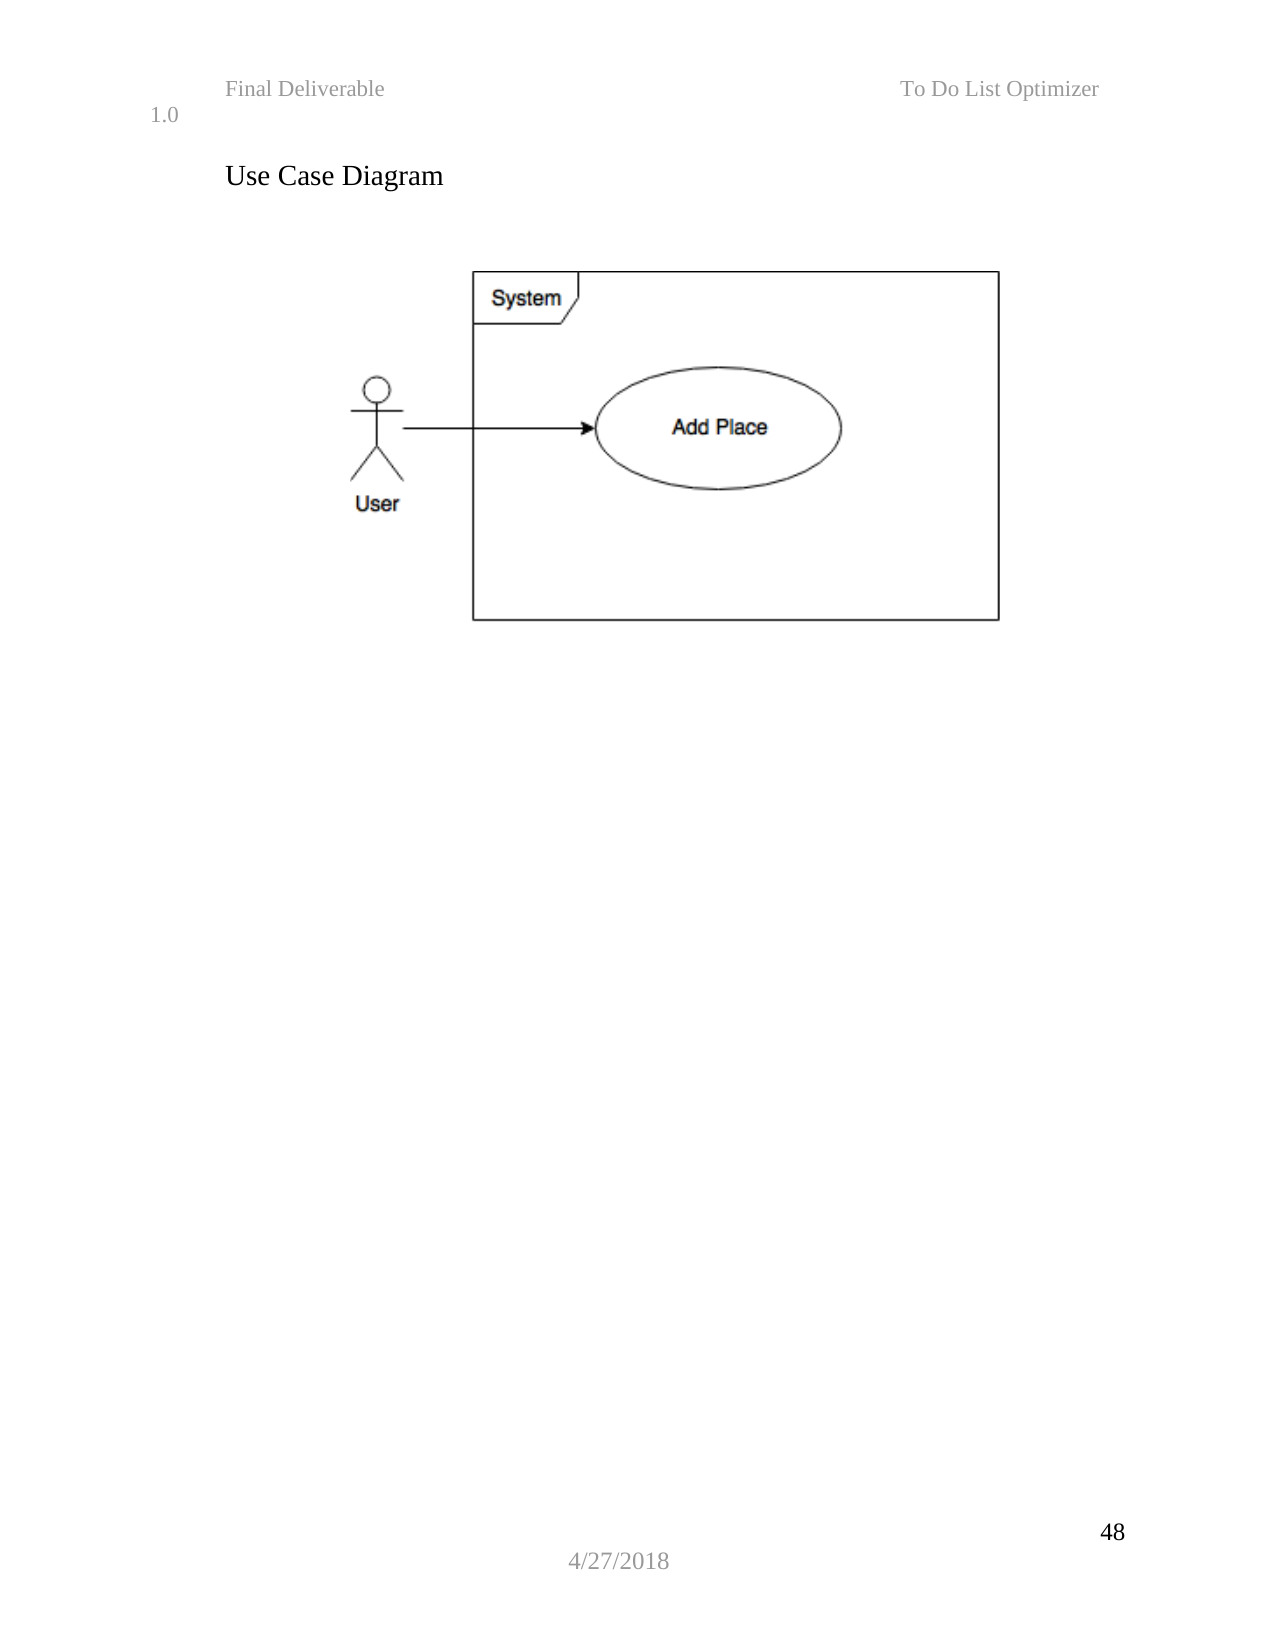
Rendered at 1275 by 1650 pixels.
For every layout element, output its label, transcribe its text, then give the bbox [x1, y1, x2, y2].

picture [350, 271, 1000, 623]
title Use Case Diagram [150, 158, 1125, 192]
